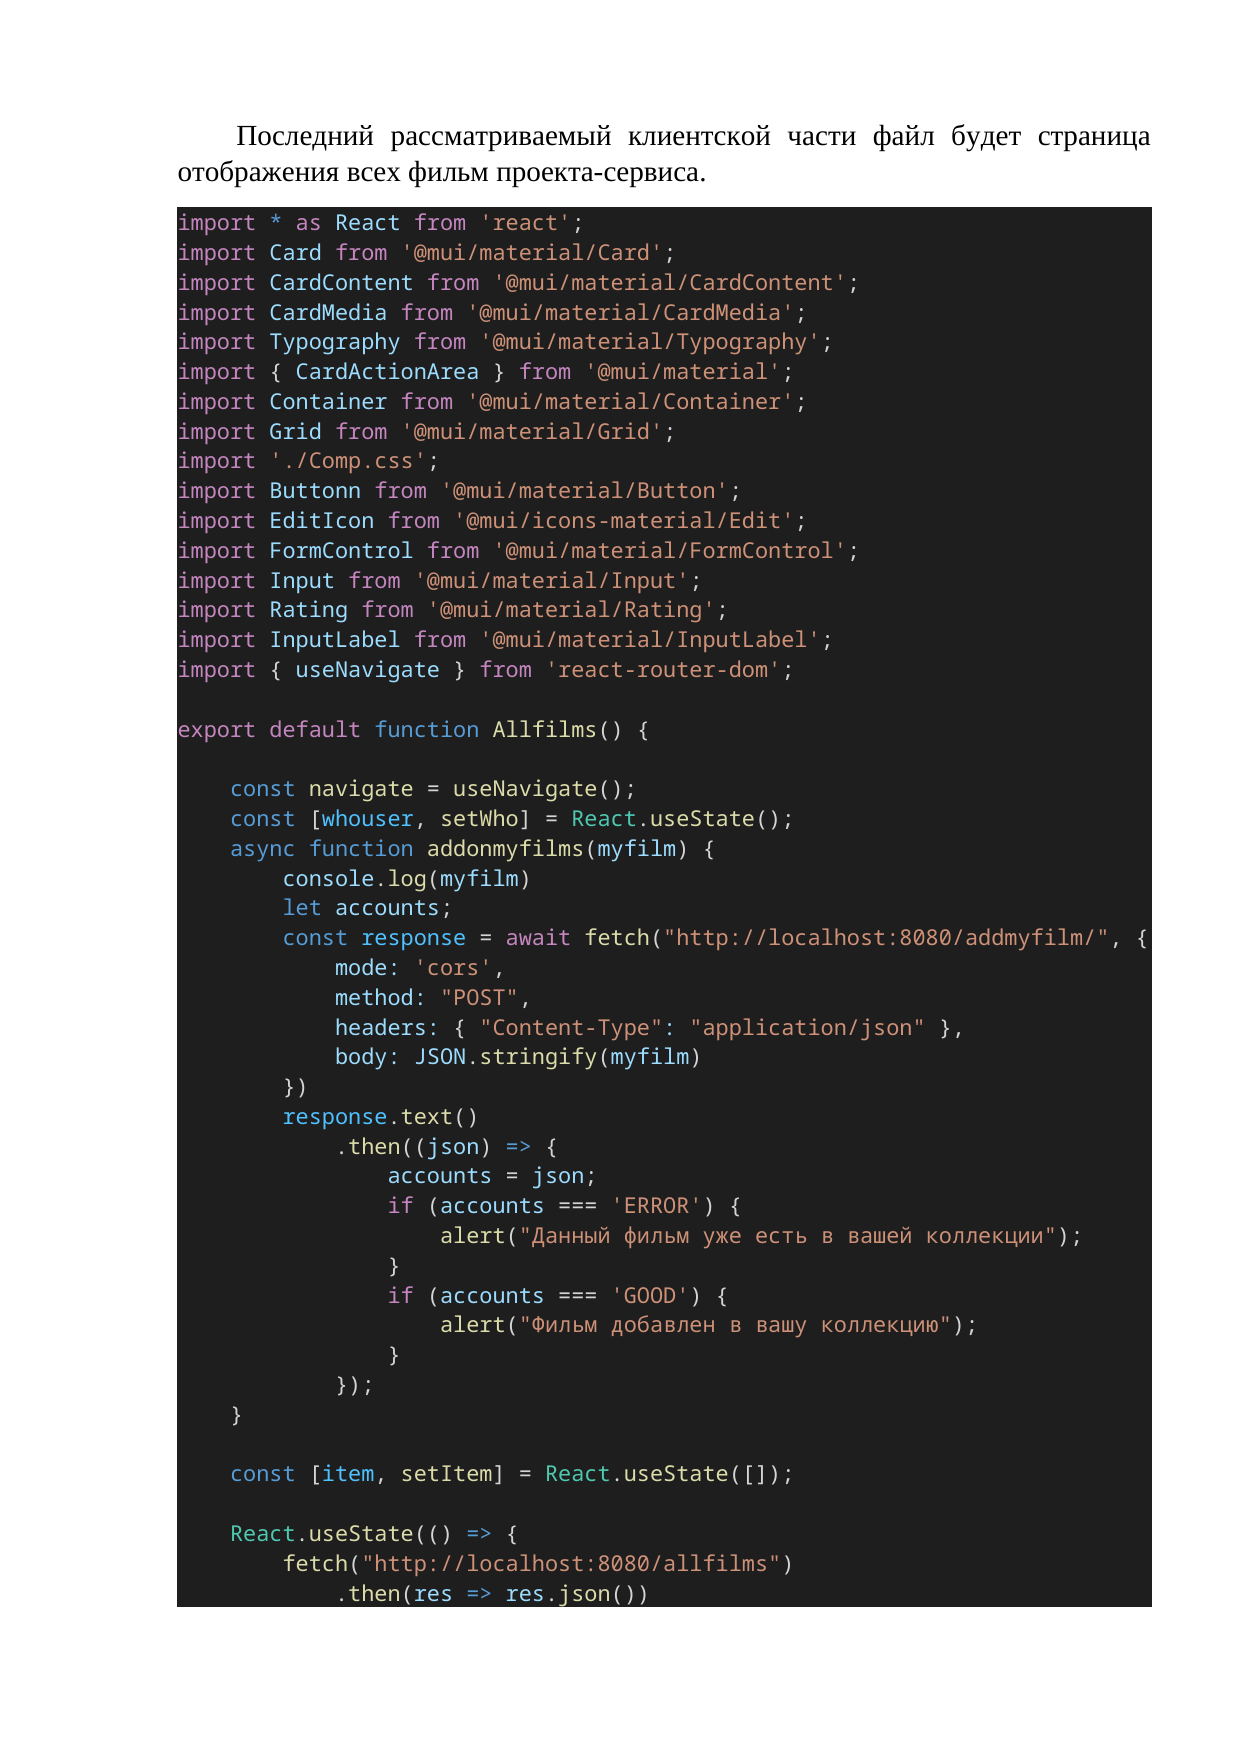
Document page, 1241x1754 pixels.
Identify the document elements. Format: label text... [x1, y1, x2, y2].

text import CardMedia from '@mui/material/CardMedia'; [177, 296, 1152, 326]
text import Rating from '@mui/material/Rating'; [177, 594, 1152, 624]
text let accounts; [177, 892, 1152, 922]
text } [177, 1339, 1152, 1369]
text alert("Фильм добавлен в вашу коллекцию"); [177, 1309, 1152, 1339]
text } [177, 1399, 1152, 1428]
text import Typography from '@mui/material/Typography'; [177, 326, 1152, 356]
text .then(res => res.json()) [177, 1577, 1152, 1607]
text import Container from '@mui/material/Container'; [177, 386, 1152, 416]
text import { useNavigate } from 'react-router-dom'; [177, 654, 1152, 684]
text alert("Данный фильм уже есть в вашей коллекции"); [177, 1220, 1152, 1250]
text fetch("http://localhost:8080/allfilms") [177, 1548, 1152, 1577]
text mode: 'cors', [177, 952, 1152, 982]
text import EditIcon from '@mui/icons-material/Edit'; [177, 505, 1152, 535]
text } [177, 1250, 1152, 1279]
text import Input from '@mui/material/Input'; [177, 564, 1152, 594]
text const navigate = useNavigate(); [177, 773, 1152, 803]
text export default function Allfilms() { [177, 713, 1152, 743]
text }); [177, 1369, 1152, 1399]
text import * as React from 'react'; [177, 207, 1152, 237]
text response.text() [177, 1101, 1152, 1131]
text async function addonmyfilms(myfilm) { [177, 833, 1152, 862]
text const [whouser, setWho] = React.useState(); [177, 803, 1152, 833]
text import Card from '@mui/material/Card'; [177, 237, 1152, 267]
text accounts = json; [177, 1160, 1152, 1190]
text const response = await fetch("http://localhost:8080/addmyfilm/", { [177, 922, 1152, 952]
text React.useState(() => { [177, 1518, 1152, 1548]
text if (accounts === 'ERROR') { [177, 1190, 1152, 1220]
text import CardContent from '@mui/material/CardContent'; [177, 267, 1152, 296]
text body: JSON.stringify(myfilm) [177, 1041, 1152, 1071]
text if (accounts === 'GOOD') { [177, 1279, 1152, 1309]
text method: "POST", [177, 982, 1152, 1011]
text Последний рассматриваемый клиентской части файл будет страница отображения всех фильм проекта-сервиса. [177, 118, 1152, 188]
text .then((json) => { [177, 1131, 1152, 1160]
text import { CardActionArea } from '@mui/material'; [177, 356, 1152, 386]
text }) [177, 1071, 1152, 1101]
text const [item, setItem] = React.useState([]); [177, 1458, 1152, 1488]
text import './Comp.css'; [177, 445, 1152, 475]
text import InputLabel from '@mui/material/InputLabel'; [177, 624, 1152, 654]
text import FormControl from '@mui/material/FormControl'; [177, 535, 1152, 564]
text headers: { "Content-Type": "application/json" }, [177, 1011, 1152, 1041]
text console.log(myfilm) [177, 862, 1152, 892]
text import Grid from '@mui/material/Grid'; [177, 416, 1152, 445]
text import Buttonn from '@mui/material/Button'; [177, 475, 1152, 505]
